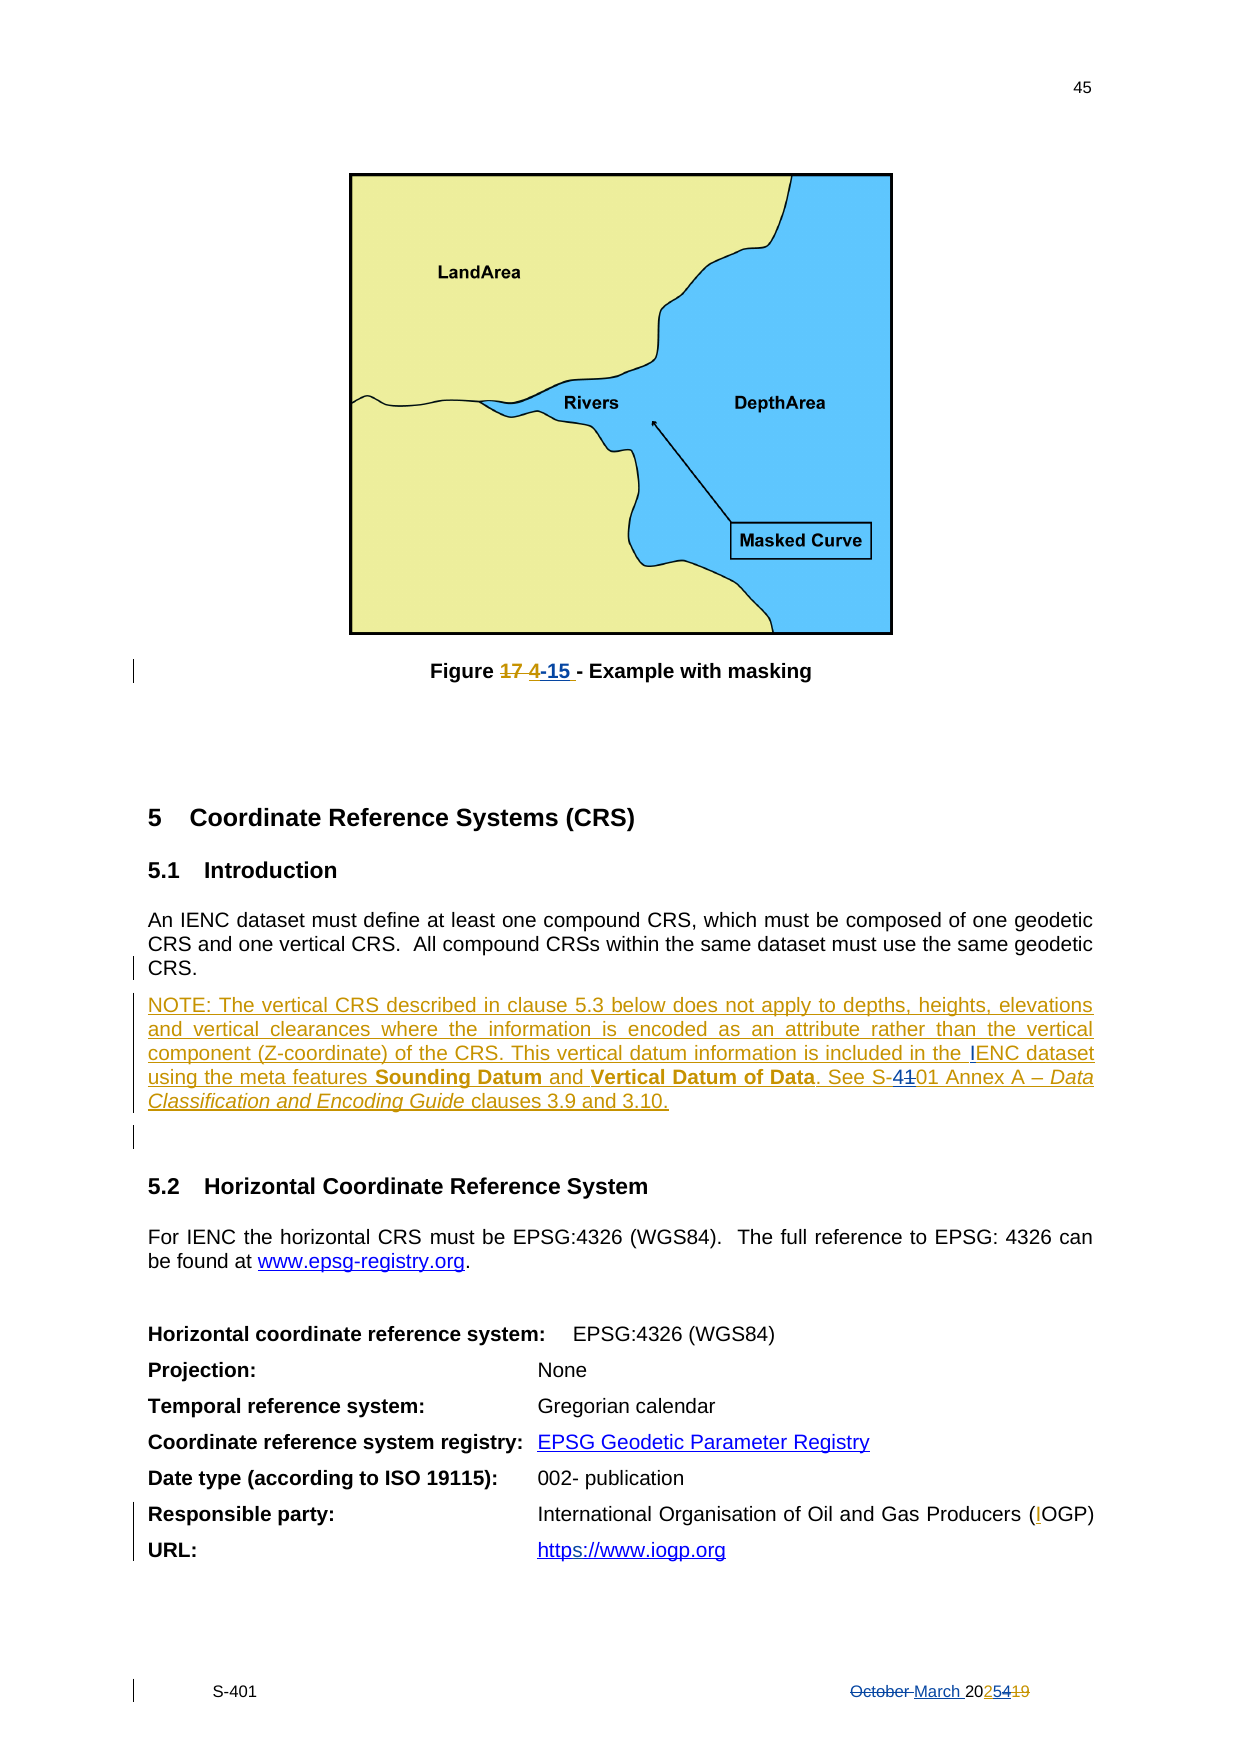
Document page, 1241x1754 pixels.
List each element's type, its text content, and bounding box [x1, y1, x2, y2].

text Responsible party: International Organisation of Oil and Gas Producers (OGP) URL: http://www.iogp.org [148, 1502, 1094, 1561]
text Horizontal coordinate reference system: EPSG:4326 (WGS84) [148, 1322, 1094, 1346]
text Date type (according to ISO 19115): 002- publication [148, 1466, 1094, 1489]
text An IENC dataset must define at least one compound CRS, which must be composed of one geodetic CRS and one vertical CRS. All compound CRSs within the same dataset must use the same geodetic CRS. [148, 908, 1094, 980]
subtitle Horizontal Coordinate Reference System [148, 1174, 1094, 1200]
subtitle Coordinate Reference Systems (CRS) [148, 804, 1094, 832]
text Figure - Example with masking [148, 659, 1094, 683]
text For IENC the horizontal CRS must be EPSG:4326 (WGS84). The full reference to EPSG: 4326 can be found at www.epsg-registry.org. [148, 1225, 1094, 1273]
text Coordinate reference system registry: EPSG Geodetic Parameter Registry [148, 1430, 1094, 1454]
picture [349, 173, 893, 635]
text Projection: None [148, 1358, 1094, 1382]
text Temporal reference system: Gregorian calendar [148, 1394, 1094, 1418]
subtitle Introduction [148, 857, 1094, 883]
